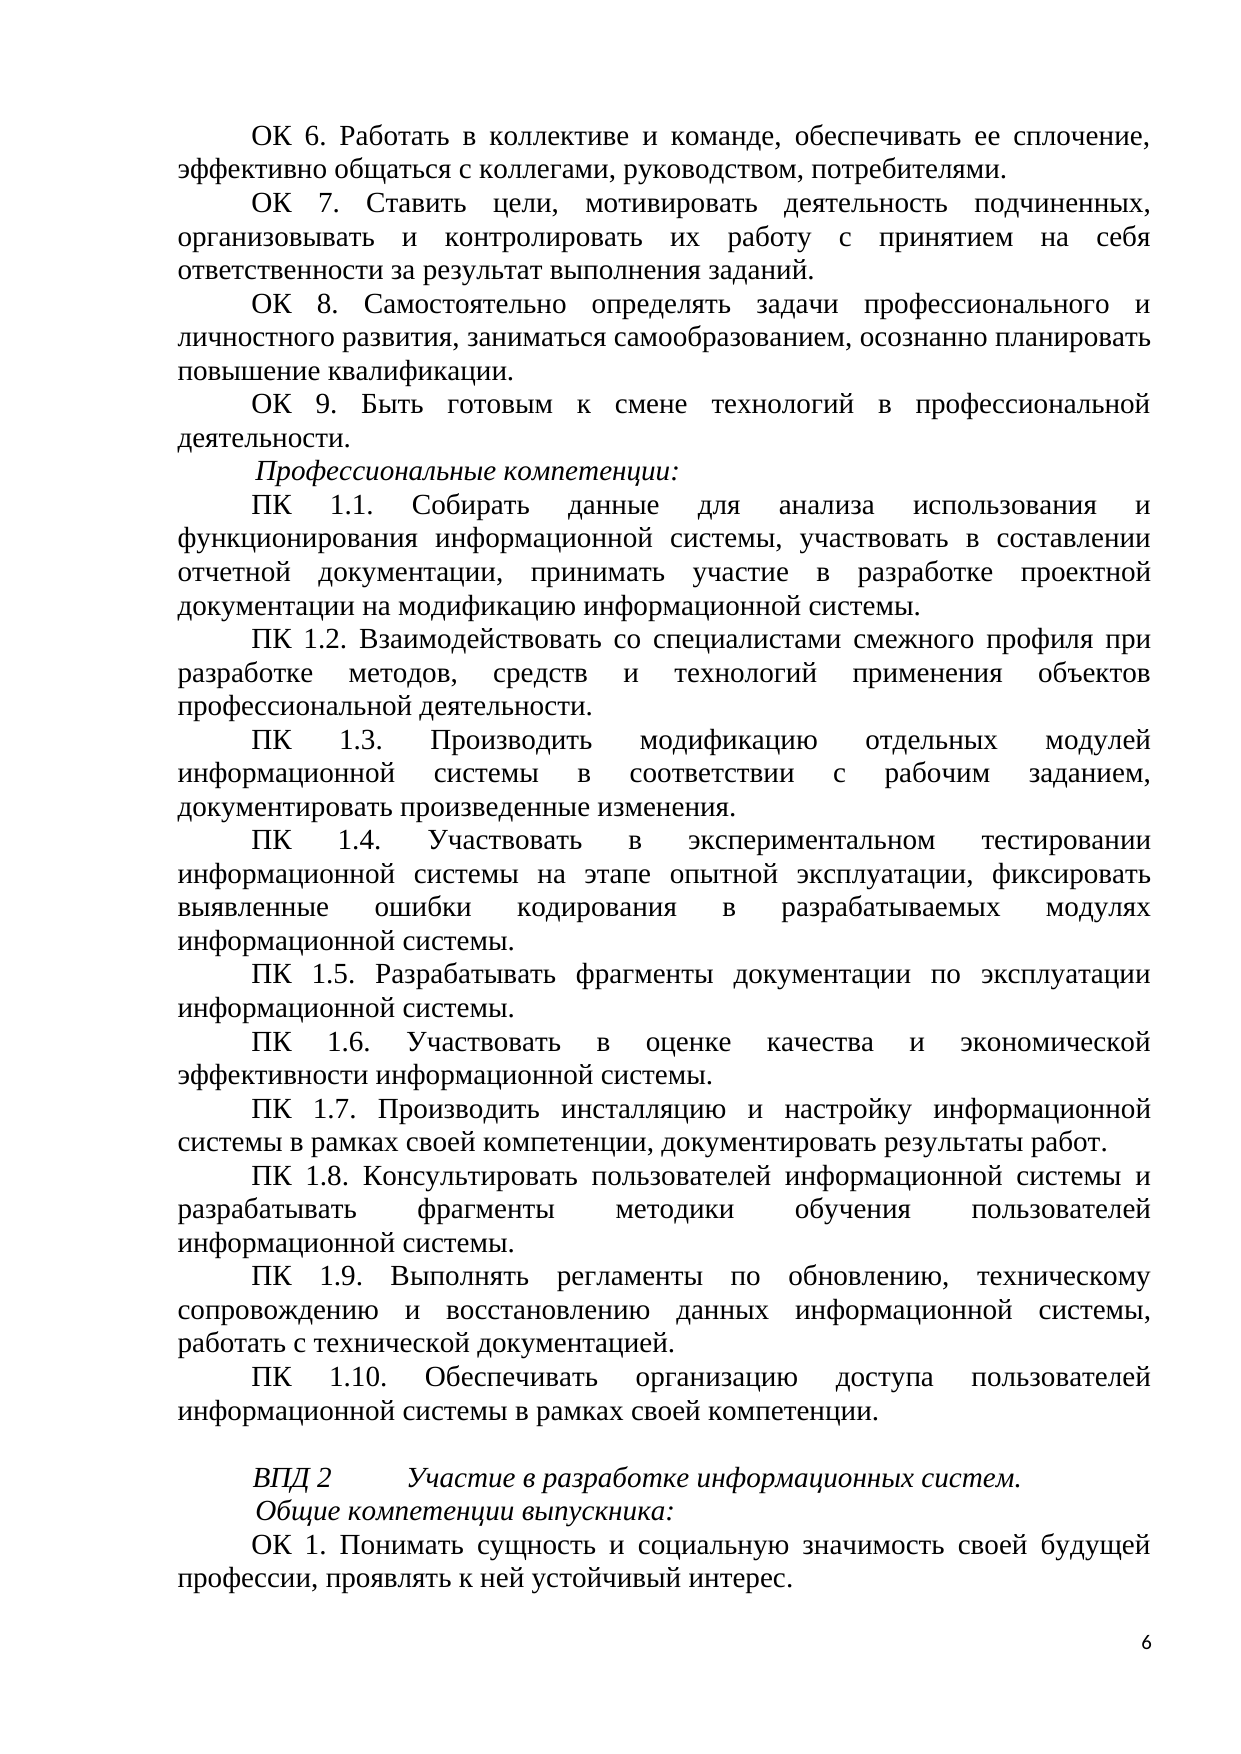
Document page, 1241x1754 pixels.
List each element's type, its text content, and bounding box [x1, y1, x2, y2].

text ПК 1.1. Собирать данные для анализа использования и функционирования информационной системы, участвовать в составлении отчетной документации, принимать участие в разработке проектной документации на модификацию информационной системы. [177, 487, 1152, 621]
text ПК 1.7. Производить инсталляцию и настройку информационной системы в рамках своей компетенции, документировать результаты работ. [177, 1091, 1152, 1158]
text ПК 1.10. Обеспечивать организацию доступа пользователей информационной системы в рамках своей компетенции. [177, 1359, 1152, 1426]
text ПК 1.8. Консультировать пользователей информационной системы и разрабатывать фрагменты методики обучения пользователей информационной системы. [177, 1158, 1152, 1258]
text ПК 1.9. Выполнять регламенты по обновлению, техническому сопровождению и восстановлению данных информационной системы, работать с технической документацией. [177, 1258, 1152, 1359]
text ПК 1.6. Участвовать в оценке качества и экономической эффективности информационной системы. [177, 1024, 1152, 1091]
text ОК 1. Понимать сущность и социальную значимость своей будущей профессии, проявлять к ней устойчивый интерес. [177, 1527, 1152, 1594]
text ОК 7. Ставить цели, мотивировать деятельность подчиненных, организовывать и контролировать их работу с принятием на себя ответственности за результат выполнения заданий. [177, 185, 1152, 286]
text ОК 8. Самостоятельно определять задачи профессионального и личностного развития, заниматься самообразованием, осознанно планировать повышение квалификации. [177, 286, 1152, 386]
text ОК 9. Быть готовым к смене технологий в профессиональной деятельности. [177, 386, 1152, 453]
text ПК 1.5. Разрабатывать фрагменты документации по эксплуатации информационной системы. [177, 957, 1152, 1024]
text ПК 1.3. Производить модификацию отдельных модулей информационной системы в соответствии с рабочим заданием, документировать произведенные изменения. [177, 722, 1152, 822]
text ПК 1.4. Участвовать в экспериментальном тестировании информационной системы на этапе опытной эксплуатации, фиксировать выявленные ошибки кодирования в разрабатываемых модулях информационной системы. [177, 822, 1152, 957]
text ВПД 2 Участие в разработке информационных систем. [177, 1460, 1152, 1493]
text ОК 6. Работать в коллективе и команде, обеспечивать ее сплочение, эффективно общаться с коллегами, руководством, потребителями. [177, 118, 1152, 185]
text Общие компетенции выпускника: [180, 1493, 1152, 1527]
text Профессиональные компетенции: [180, 453, 1152, 487]
text ПК 1.2. Взаимодействовать со специалистами смежного профиля при разработке методов, средств и технологий применения объектов профессиональной деятельности. [177, 621, 1152, 722]
